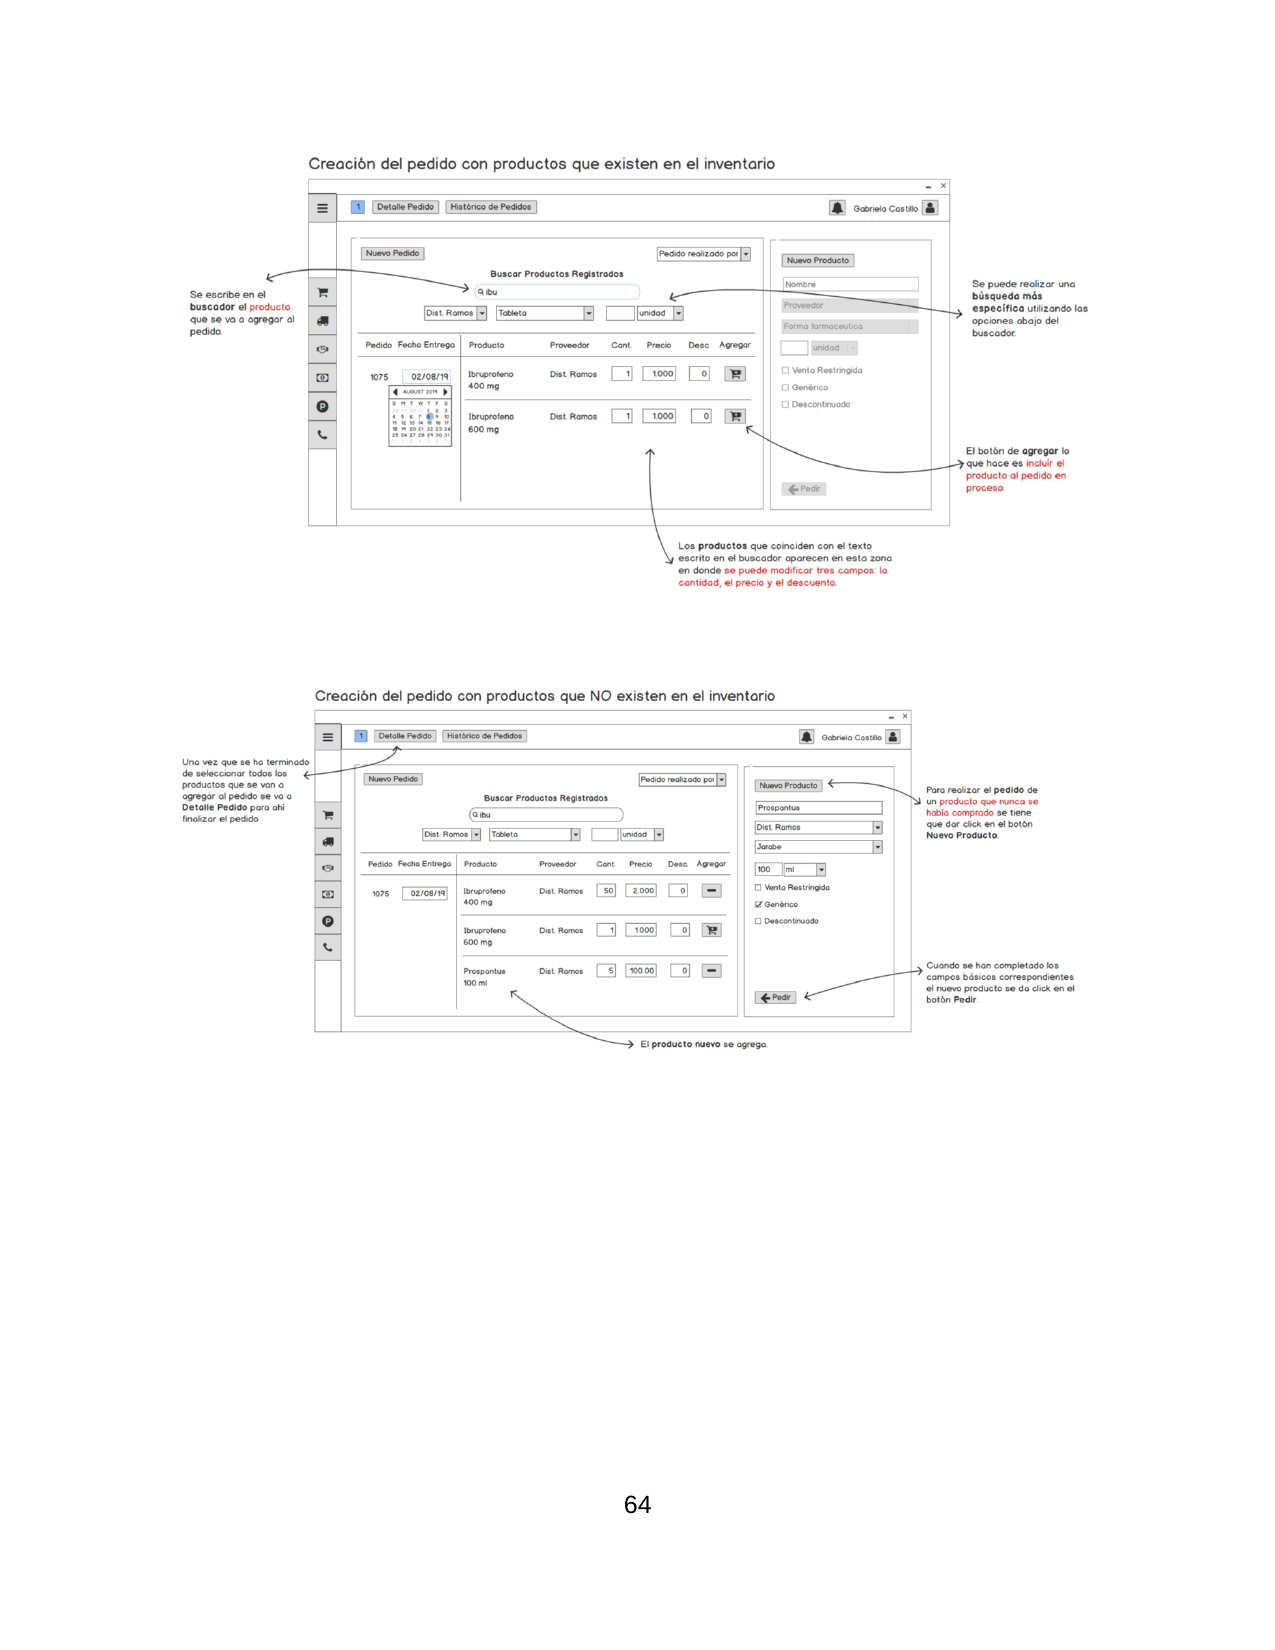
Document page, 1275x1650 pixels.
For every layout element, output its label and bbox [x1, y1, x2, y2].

picture [177, 673, 1098, 1067]
picture [177, 147, 1098, 600]
